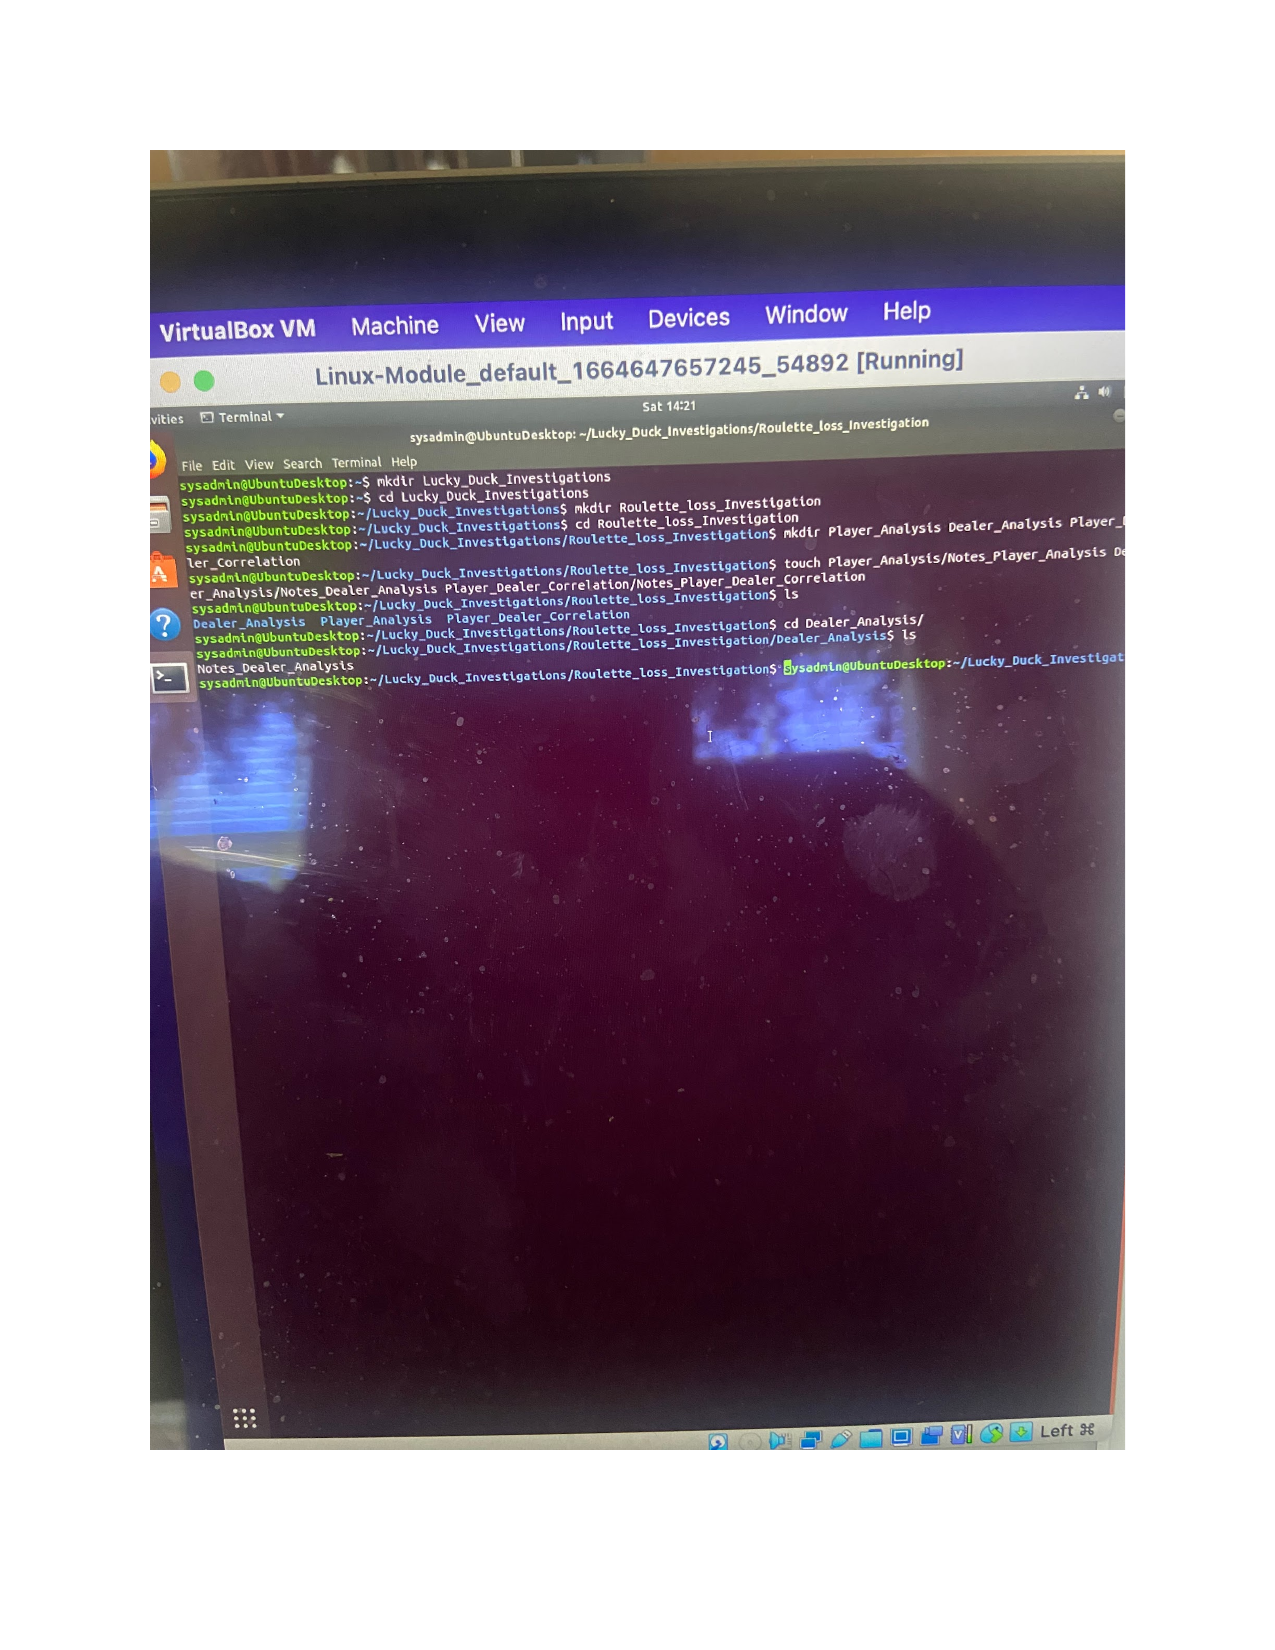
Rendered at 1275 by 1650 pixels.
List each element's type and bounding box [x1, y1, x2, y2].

picture [150, 150, 1125, 1450]
